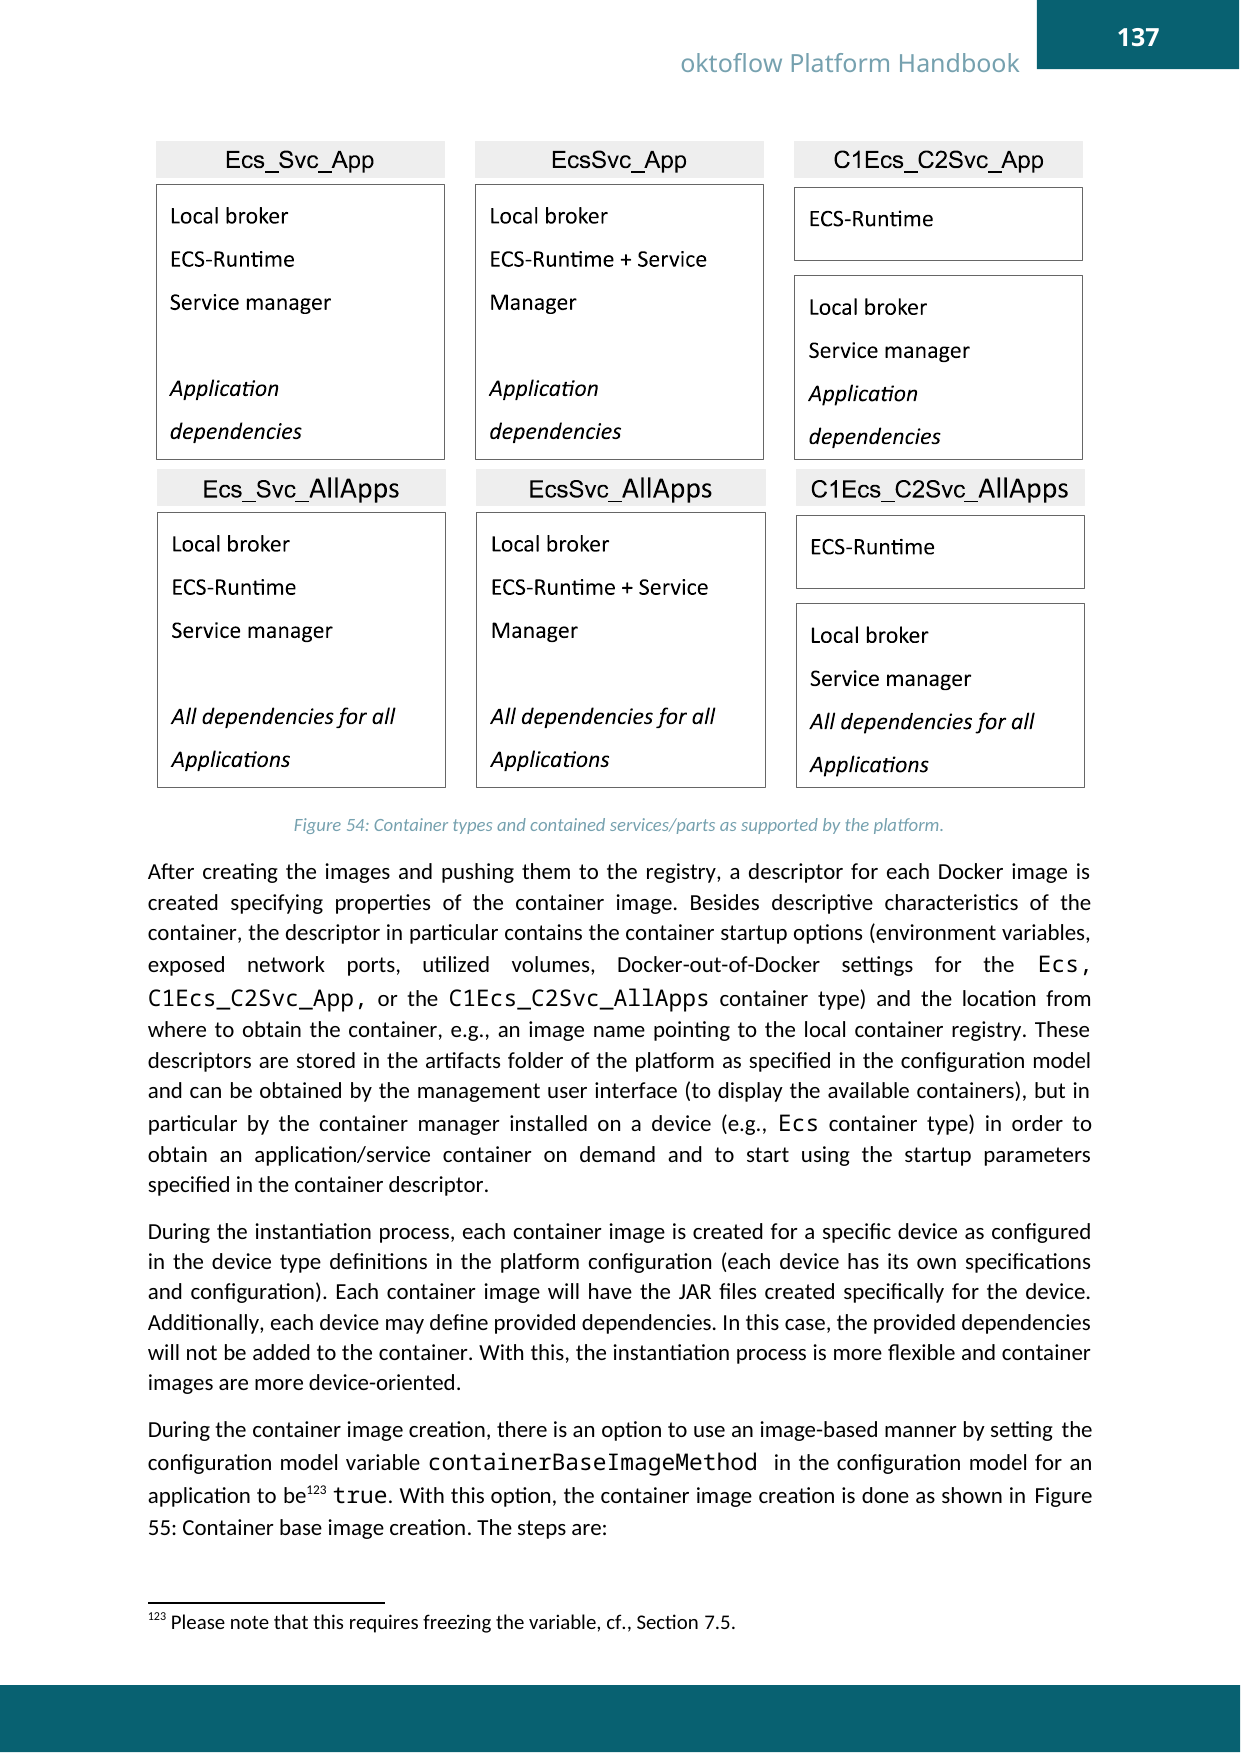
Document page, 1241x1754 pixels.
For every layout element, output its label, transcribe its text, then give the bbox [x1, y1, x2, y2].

text Figure 54: Container types and contained services/parts as supported by the platform. [148, 814, 1093, 837]
text During the container image creation, there is an option to use an image-based manner by setting the configuration model variable containerBaseImageMethod in the configuration model for an application to be true. With this option, the container image creation is done as shown in Figure 55: Container base image creation. The steps are: [148, 1415, 1093, 1541]
text During the instantiation process, each container image is created for a specific device as configured in the device type definitions in the platform configuration (each device has its own specifications and configuration). Each container image will have the JAR files created specifically for the device. Additionally, each device may define provided dependencies. In this case, the provided dependencies will not be added to the container. With this, the instantiation process is more flexible and container images are more device-oriented. [148, 1217, 1093, 1396]
text After creating the images and pushing them to the registry, a descriptor for each Docker image is created specifying properties of the container image. Besides descriptive characteristics of the container, the descriptor in particular contains the container startup options (environment variables, exposed network ports, utilized volumes, Docker-out-of-Docker settings for the Ecs, C1Ecs_C2Svc_App, or the C1Ecs_C2Svc_AllApps container type) and the location from where to obtain the container, e.g., an image name pointing to the local container registry. These descriptors are stored in the artifacts folder of the platform as specified in the configuration model and can be obtained by the management user interface (to display the available containers), but in particular by the container manager installed on a device (e.g., Ecs container type) in order to obtain an application/service container on demand and to start using the startup parameters specified in the container descriptor. [148, 857, 1093, 1198]
